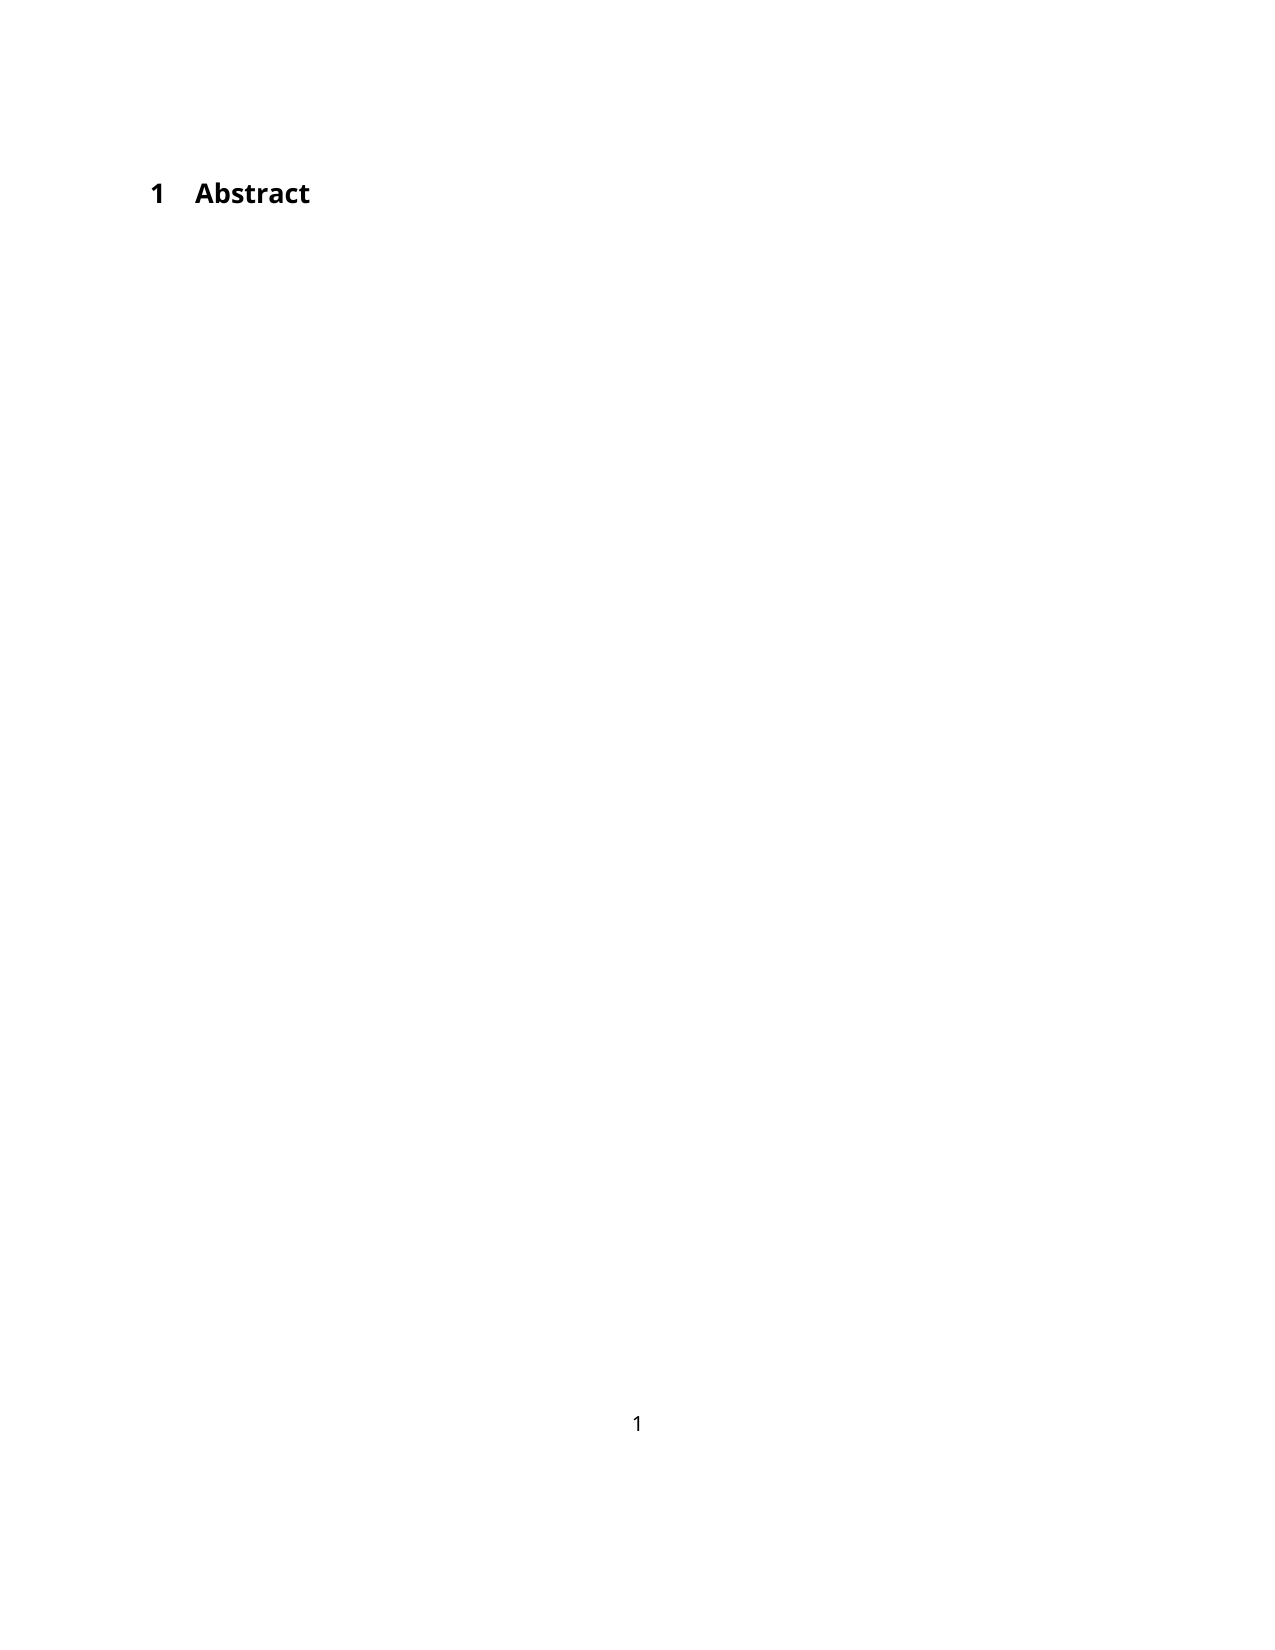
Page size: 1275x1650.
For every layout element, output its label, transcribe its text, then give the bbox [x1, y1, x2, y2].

subtitle Abstract [150, 175, 1125, 212]
